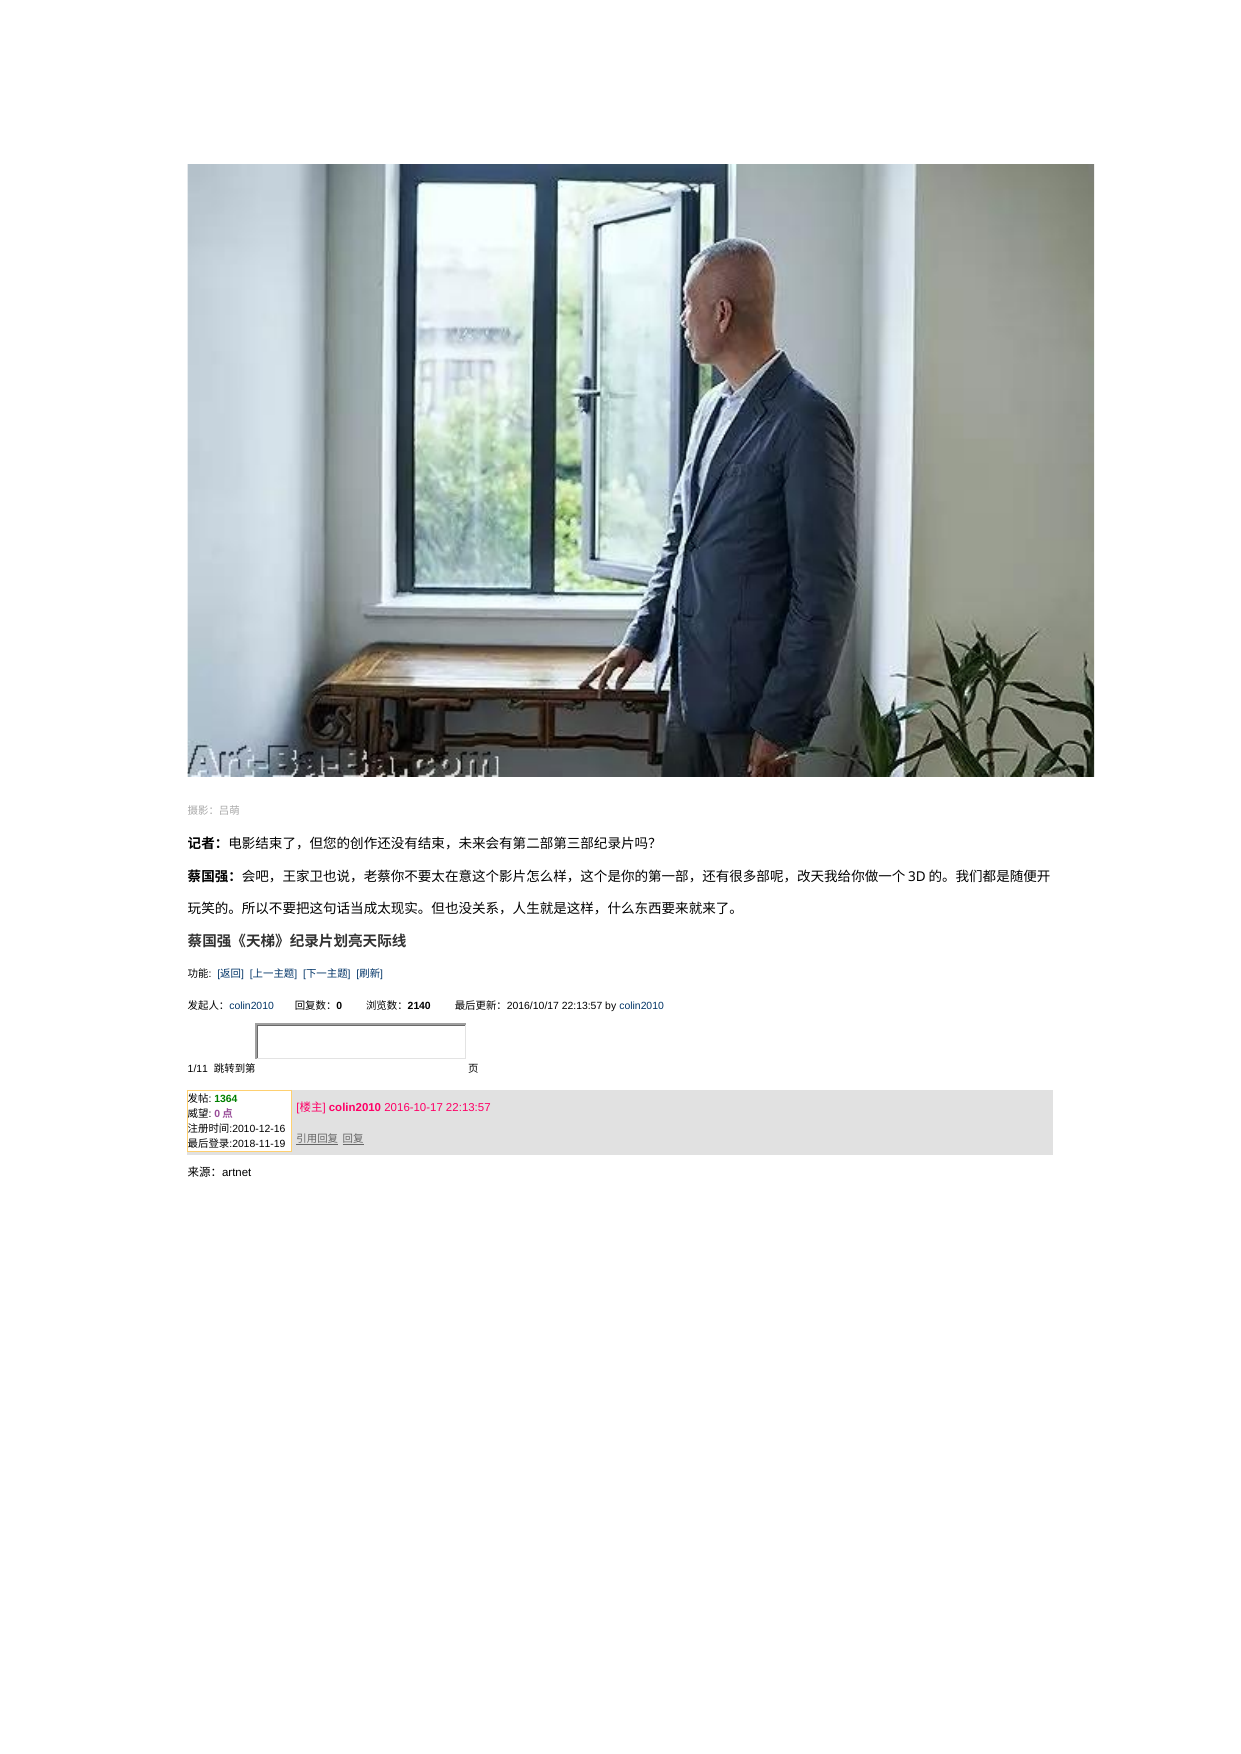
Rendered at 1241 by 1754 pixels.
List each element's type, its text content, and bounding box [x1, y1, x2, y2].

text [楼主] colin2010 2016-10-17 22:13:57 [292, 1090, 1053, 1122]
text 功能: [返回] [上一主题] [下一主题] [刷新] [187, 957, 1053, 989]
text 记者：电影结束了，但您的创作还没有结束，未来会有第二部第三部纪录片吗？ [187, 827, 1053, 859]
text 摄影：吕萌 [187, 794, 1053, 827]
text 来源：artnet [187, 1155, 1053, 1187]
text 引用回复 回复 [187, 1122, 1053, 1155]
table_header 1/11 跳转到第页 [186, 1022, 486, 1090]
picture [187, 164, 1095, 777]
text 蔡国强：会吧，王家卫也说，老蔡你不要太在意这个影片怎么样，这个是你的第一部，还有很多部呢，改天我给你做一个3D的。我们都是随便开玩笑的。所以不要把这句话当成太现实。但也没关系，人生就是这样，什么东西要来就来了。 [187, 859, 1053, 924]
text 蔡国强《天梯》纪录片划亮天际线 [187, 924, 1053, 957]
table_header 发帖: 1364 威望: 0点 注册时间:2010-12-16 最后登录:2018-11-19 [188, 1091, 291, 1151]
text 发起人：colin2010 回复数：0 浏览数：2140 最后更新：2016/10/17 22:13:57 by colin2010 [187, 989, 1053, 1022]
